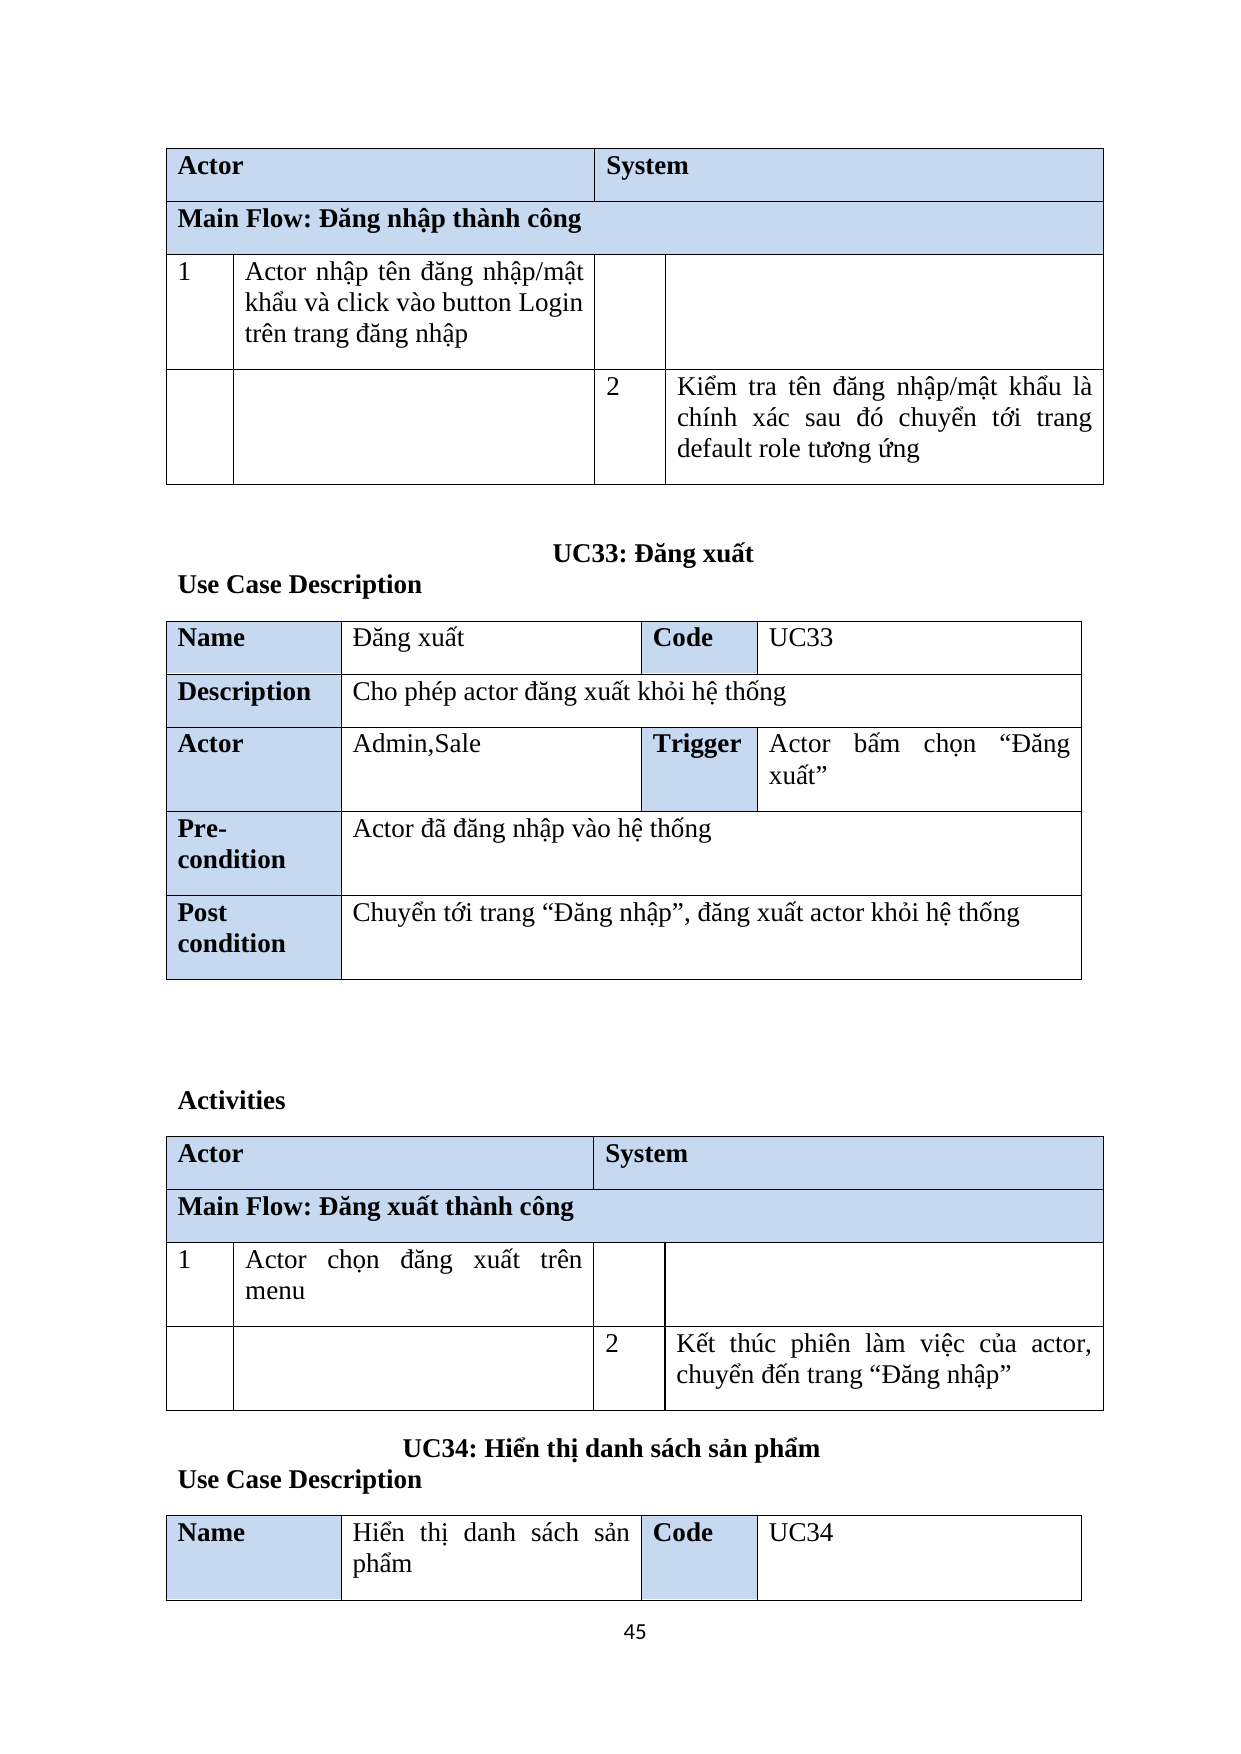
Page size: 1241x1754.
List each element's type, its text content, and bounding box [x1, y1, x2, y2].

table_cell Admin,Sale [342, 728, 641, 811]
subtitle UC33: Đăng xuất [477, 537, 1092, 568]
table_header Actor [167, 1137, 593, 1189]
table_cell Actor chọn đăng xuất trên menu [234, 1243, 593, 1326]
table_cell [234, 1327, 593, 1410]
subtitle UC34: Hiển thị danh sách sản phẩm [327, 1432, 1092, 1463]
table_header UC34 [758, 1516, 1081, 1599]
table_header Code [642, 1516, 757, 1599]
text Use Case Description [177, 568, 1092, 600]
table_cell Main Flow: Đăng nhập thành công [167, 202, 1103, 254]
table_header UC33 [758, 622, 1081, 673]
table_cell [167, 1327, 233, 1410]
table_cell Actor [167, 728, 341, 811]
table_cell [666, 1243, 1103, 1326]
text Activities [177, 1084, 1092, 1115]
table_cell Main Flow: Đăng xuất thành công [167, 1190, 1103, 1242]
text Use Case Description [177, 1463, 1092, 1494]
table_cell Actor đã đăng nhập vào hệ thống [342, 812, 1081, 895]
table_cell [167, 370, 233, 484]
table_header System [594, 1137, 1103, 1189]
table_cell [594, 1243, 664, 1326]
table_header Hiển thị danh sách sản phẩm [342, 1516, 641, 1599]
table_cell 2 [595, 370, 665, 484]
table_cell 2 [594, 1327, 664, 1410]
table_cell 1 [167, 1243, 233, 1326]
table_header Name [167, 622, 341, 673]
table_cell Post condition [167, 896, 341, 979]
table_cell Chuyển tới trang “Đăng nhập”, đăng xuất actor khỏi hệ thống [342, 896, 1081, 979]
table_header Đăng xuất [342, 622, 641, 673]
table_cell [666, 255, 1103, 369]
table_header Actor [167, 149, 594, 201]
table_cell Actor nhập tên đăng nhập/mật khẩu và click vào button Login trên trang đăng nhập [234, 255, 594, 369]
table_cell Actor bấm chọn “Đăng xuất” [758, 728, 1081, 811]
table_header Code [642, 622, 757, 673]
table_cell Kết thúc phiên làm việc của actor, chuyển đến trang “Đăng nhập” [666, 1327, 1103, 1410]
table_header System [595, 149, 1103, 201]
table_cell [234, 370, 594, 484]
table_cell Pre-condition [167, 812, 341, 895]
table_header Name [167, 1516, 341, 1599]
table_cell Kiểm tra tên đăng nhập/mật khẩu là chính xác sau đó chuyển tới trang default role tương ứng [666, 370, 1103, 484]
table_cell Description [167, 675, 341, 727]
table_cell Cho phép actor đăng xuất khỏi hệ thống [342, 675, 1081, 727]
table_cell Trigger [642, 728, 757, 811]
table_cell 1 [167, 255, 233, 369]
table_cell [595, 255, 665, 369]
